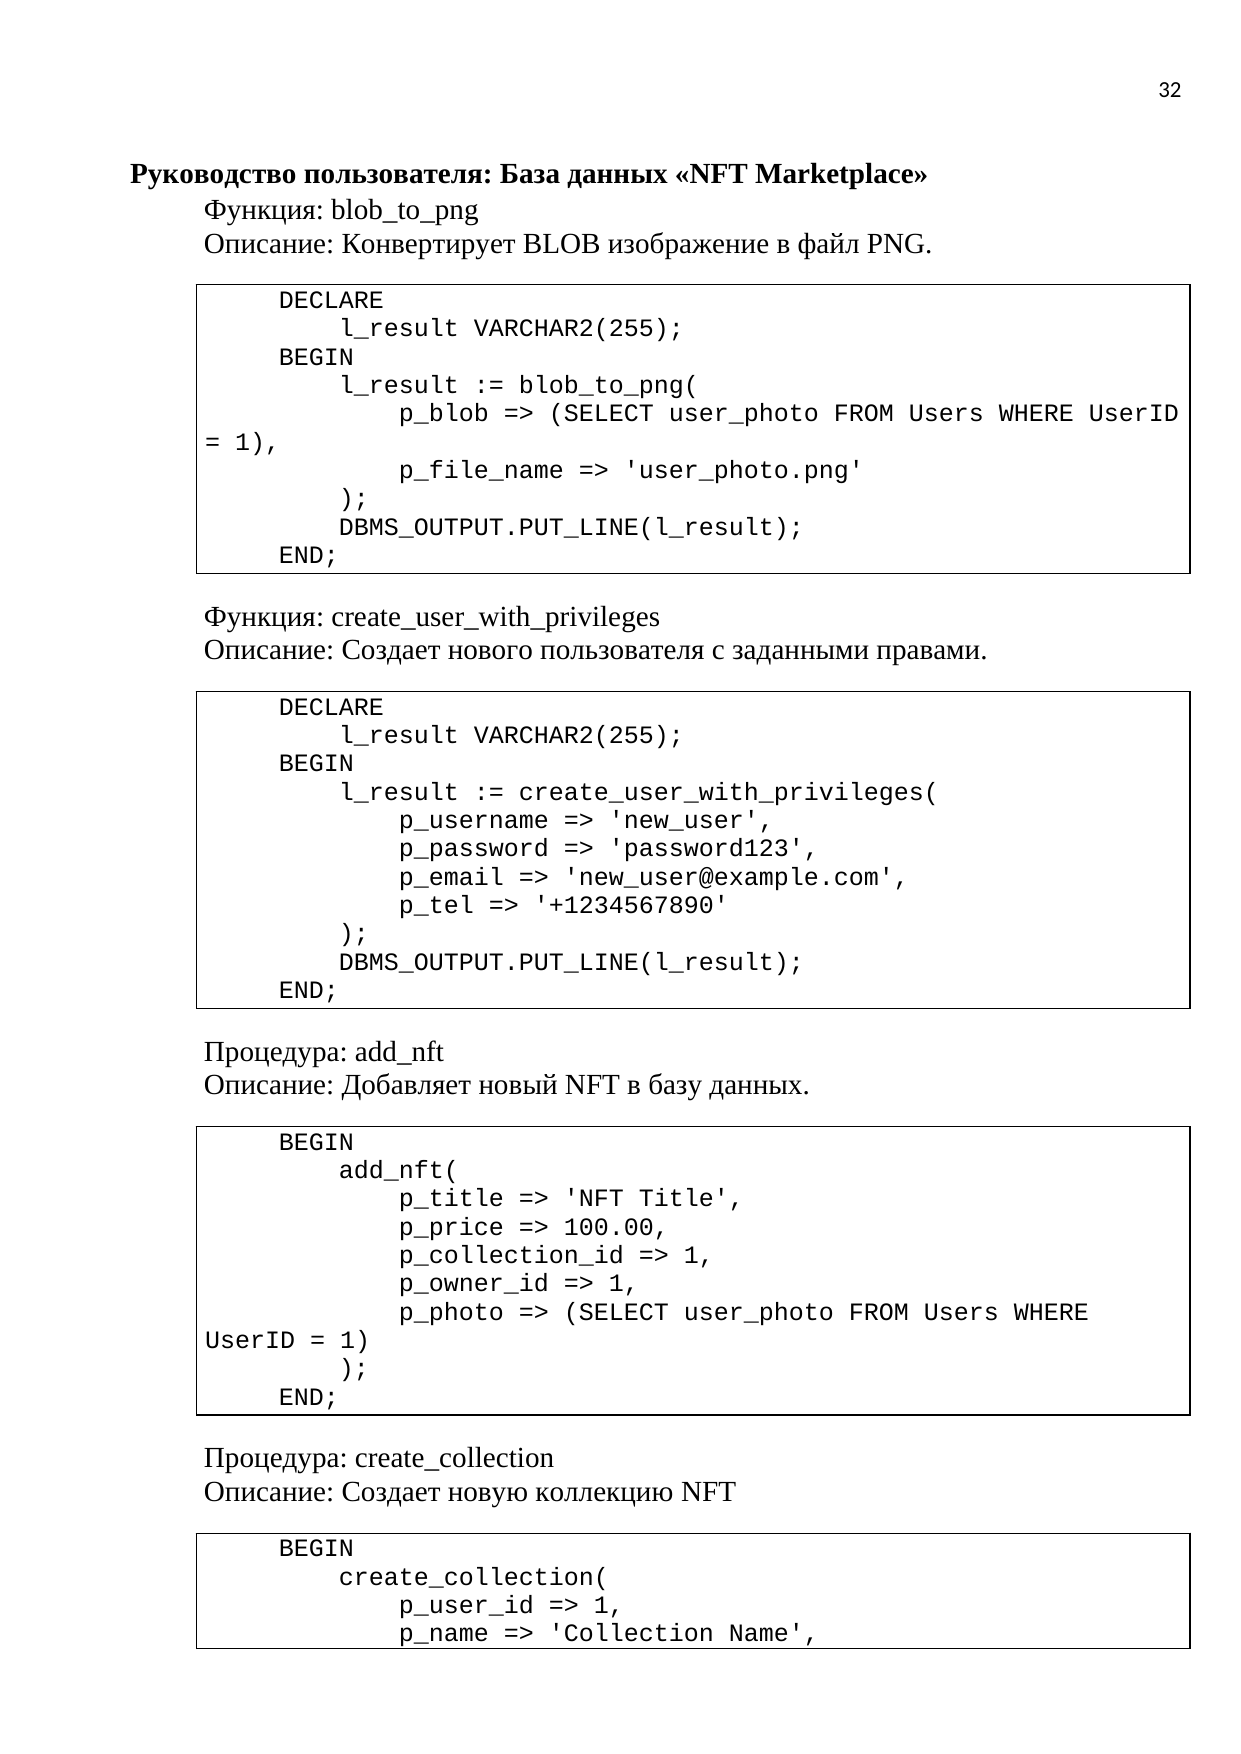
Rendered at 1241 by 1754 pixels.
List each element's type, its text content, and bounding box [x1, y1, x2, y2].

text Функция: blob_to_png [130, 192, 1152, 226]
text l_result VARCHAR2(255); [197, 719, 1189, 748]
text p_blob => (SELECT user_photo FROM Users WHERE UserID = 1), [197, 398, 1189, 454]
text Описание: Создает нового пользователя с заданными правами. [130, 632, 1152, 666]
text Функция: create_user_with_privileges [130, 599, 1152, 632]
text DECLARE [197, 692, 1189, 719]
text BEGIN [197, 341, 1189, 369]
text Процедура: add_nft [130, 1034, 1152, 1067]
text END; [197, 539, 1189, 573]
text l_result := blob_to_png( [197, 369, 1189, 398]
text add_nft( [197, 1154, 1189, 1183]
text p_name => 'Collection Name', [197, 1618, 1189, 1648]
text p_title => 'NFT Title', [197, 1183, 1189, 1211]
text p_file_name => 'user_photo.png' [197, 454, 1189, 483]
text p_username => 'new_user', [197, 804, 1189, 833]
text Процедура: create_collection [130, 1441, 1152, 1474]
text Руководство пользователя: База данных «NFT Marketplace» [130, 156, 1181, 189]
text DECLARE [197, 285, 1189, 313]
text p_photo => (SELECT user_photo FROM Users WHERE UserID = 1) [197, 1296, 1189, 1353]
text p_password => 'password123', [197, 833, 1189, 861]
text l_result VARCHAR2(255); [197, 313, 1189, 341]
text DBMS_OUTPUT.PUT_LINE(l_result); [197, 946, 1189, 974]
text p_email => 'new_user@example.com', [197, 861, 1189, 889]
text p_collection_id => 1, [197, 1239, 1189, 1268]
text l_result := create_user_with_privileges( [197, 776, 1189, 804]
text p_tel => '+1234567890' [197, 889, 1189, 918]
text ); [197, 1353, 1189, 1381]
text create_collection( [197, 1561, 1189, 1589]
text ); [197, 918, 1189, 946]
text p_price => 100.00, [197, 1211, 1189, 1239]
text Описание: Добавляет новый NFT в базу данных. [130, 1067, 1152, 1101]
text BEGIN [197, 1127, 1189, 1154]
text END; [197, 1381, 1189, 1414]
text Описание: Создает новую коллекцию NFT [130, 1474, 1152, 1508]
text p_owner_id => 1, [197, 1268, 1189, 1296]
text BEGIN [197, 748, 1189, 776]
text BEGIN [197, 1534, 1189, 1561]
text p_user_id => 1, [197, 1589, 1189, 1618]
text ); [197, 483, 1189, 511]
text DBMS_OUTPUT.PUT_LINE(l_result); [197, 511, 1189, 539]
text END; [197, 974, 1189, 1008]
text Описание: Конвертирует BLOB изображение в файл PNG. [130, 226, 1152, 259]
